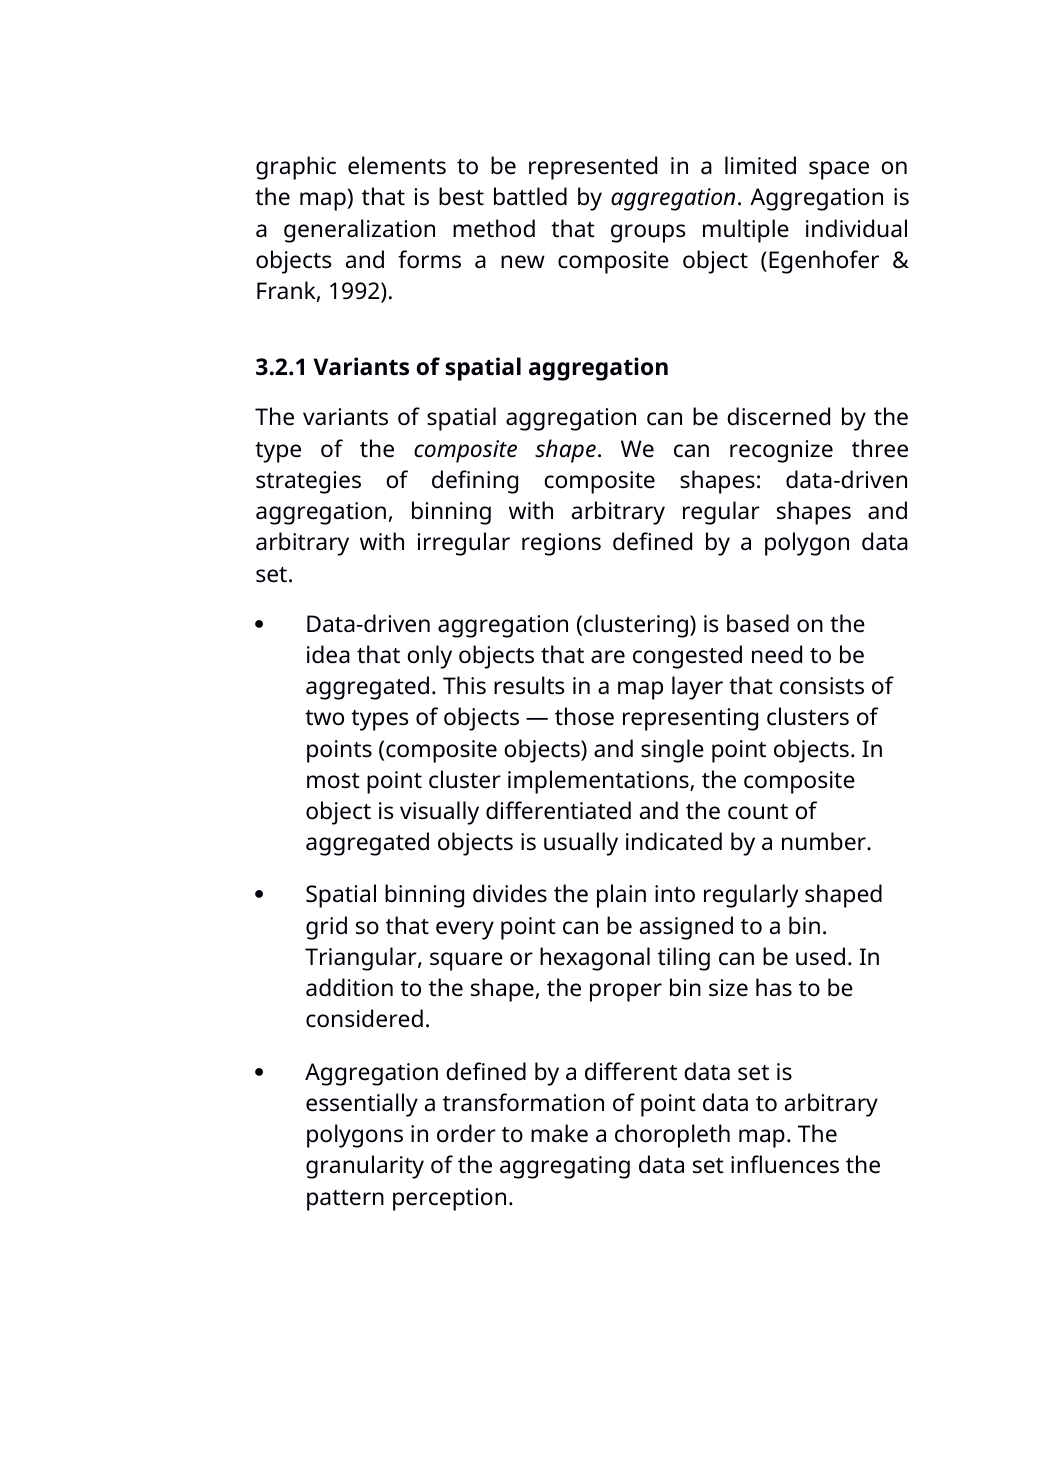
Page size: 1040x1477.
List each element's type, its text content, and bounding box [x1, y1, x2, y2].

list Data-driven aggregation (clustering) is based on the idea that only objects that are congested need to be aggregated. This results in a map layer that consists of two types of objects — those representing clusters of points (composite objects) and single point objects. In most point cluster implementations, the composite object is visually differentiated and the count of aggregated objects is usually indicated by a number. [255, 607, 910, 857]
list Spatial binning divides the plain into regularly shaped grid so that every point can be assigned to a bin. Triangular, square or hexagonal tiling can be used. In addition to the shape, the proper bin size has to be considered. [255, 878, 910, 1034]
list Aggregation defined by a different data set is essentially a transformation of point data to arbitrary polygons in order to make a choropleth map. The granularity of the aggregating data set influences the pattern perception. [255, 1055, 910, 1212]
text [255, 150, 910, 306]
subtitle 3.2.1 Variants of spatial aggregation [255, 351, 910, 382]
text The variants of spatial aggregation can be discerned by the type of the composite shape. We can recognize three strategies of defining composite shapes: data-driven aggregation, binning with arbitrary regular shapes and arbitrary with irregular regions defined by a polygon data set. [255, 401, 910, 589]
